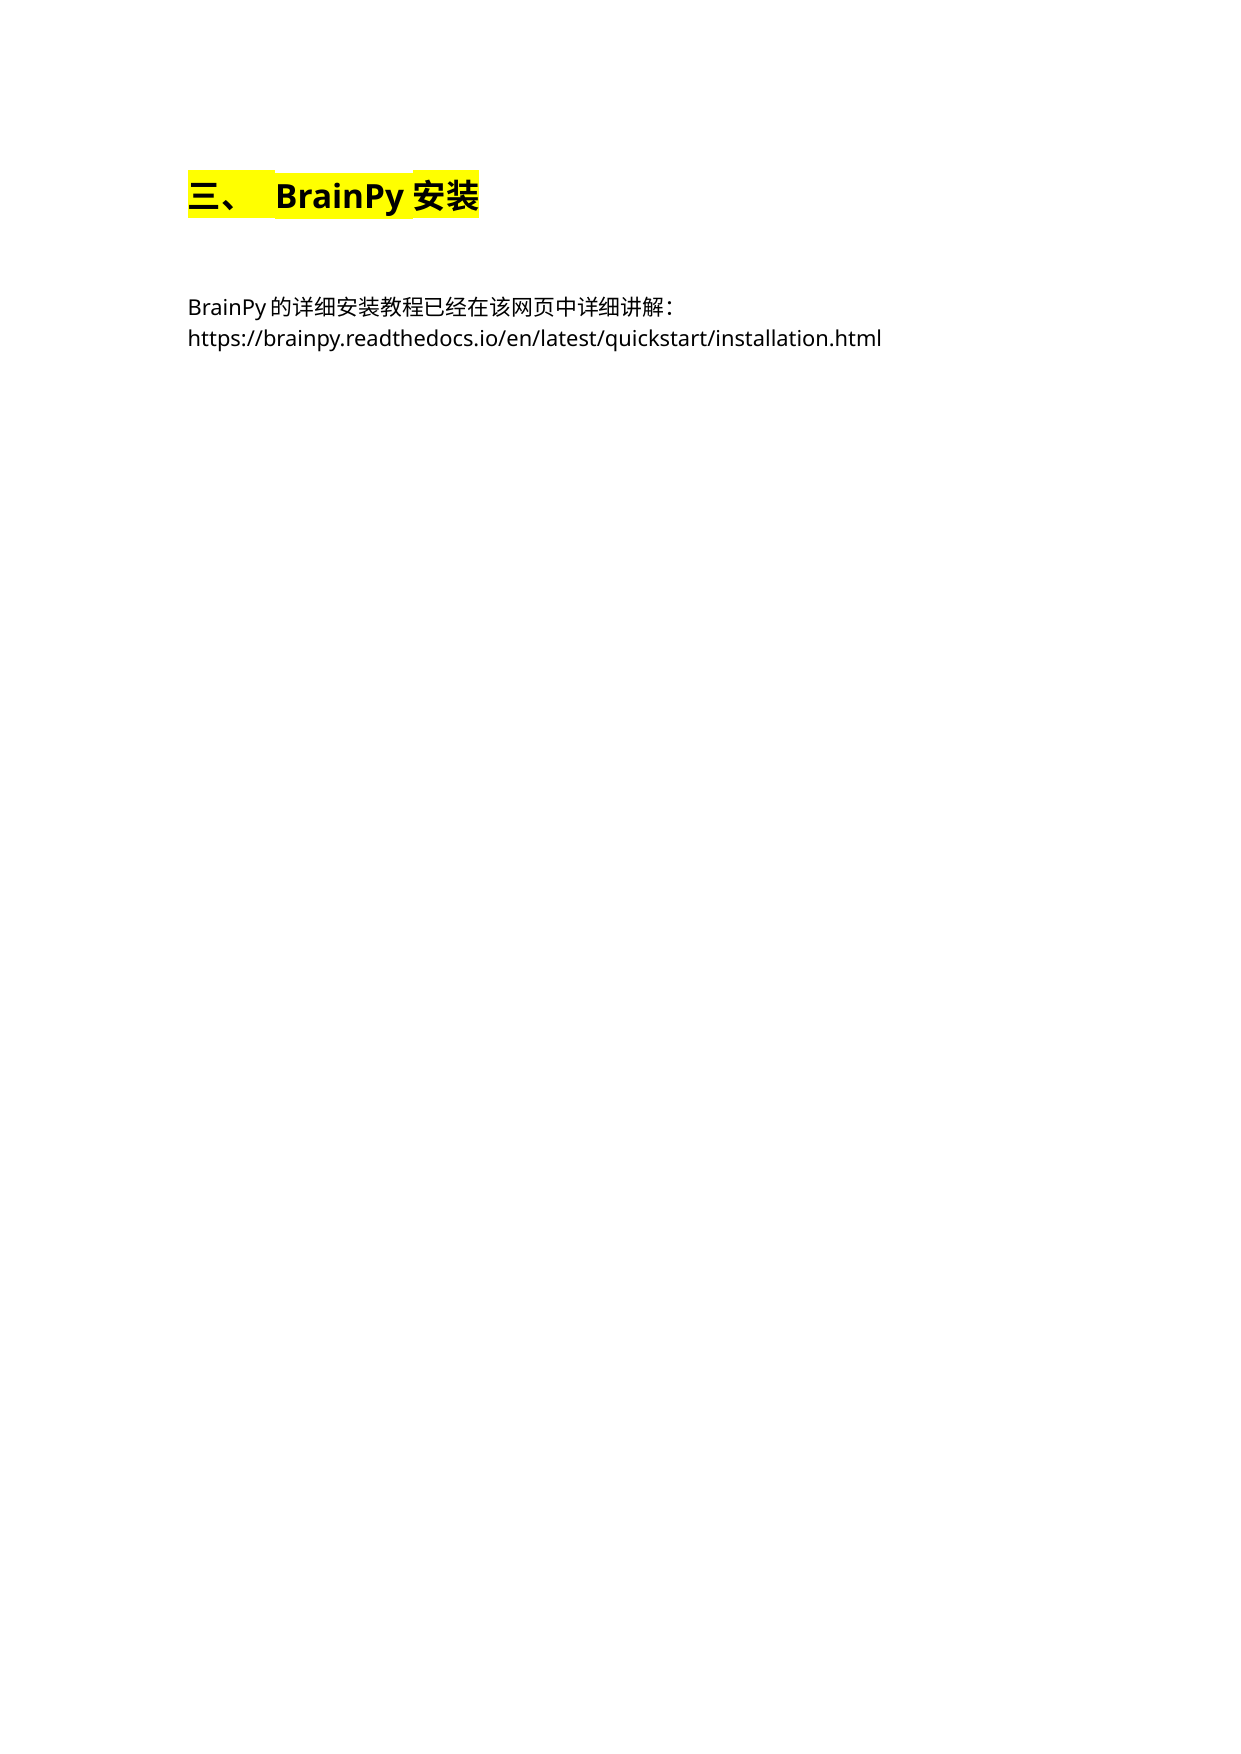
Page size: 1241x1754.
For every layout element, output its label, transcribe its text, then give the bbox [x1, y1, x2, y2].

text BrainPy的详细安装教程已经在该网页中详细讲解： [187, 289, 1053, 322]
subtitle BrainPy 安装 [187, 162, 1053, 227]
text https://brainpy.readthedocs.io/en/latest/quickstart/installation.html [187, 322, 1053, 354]
